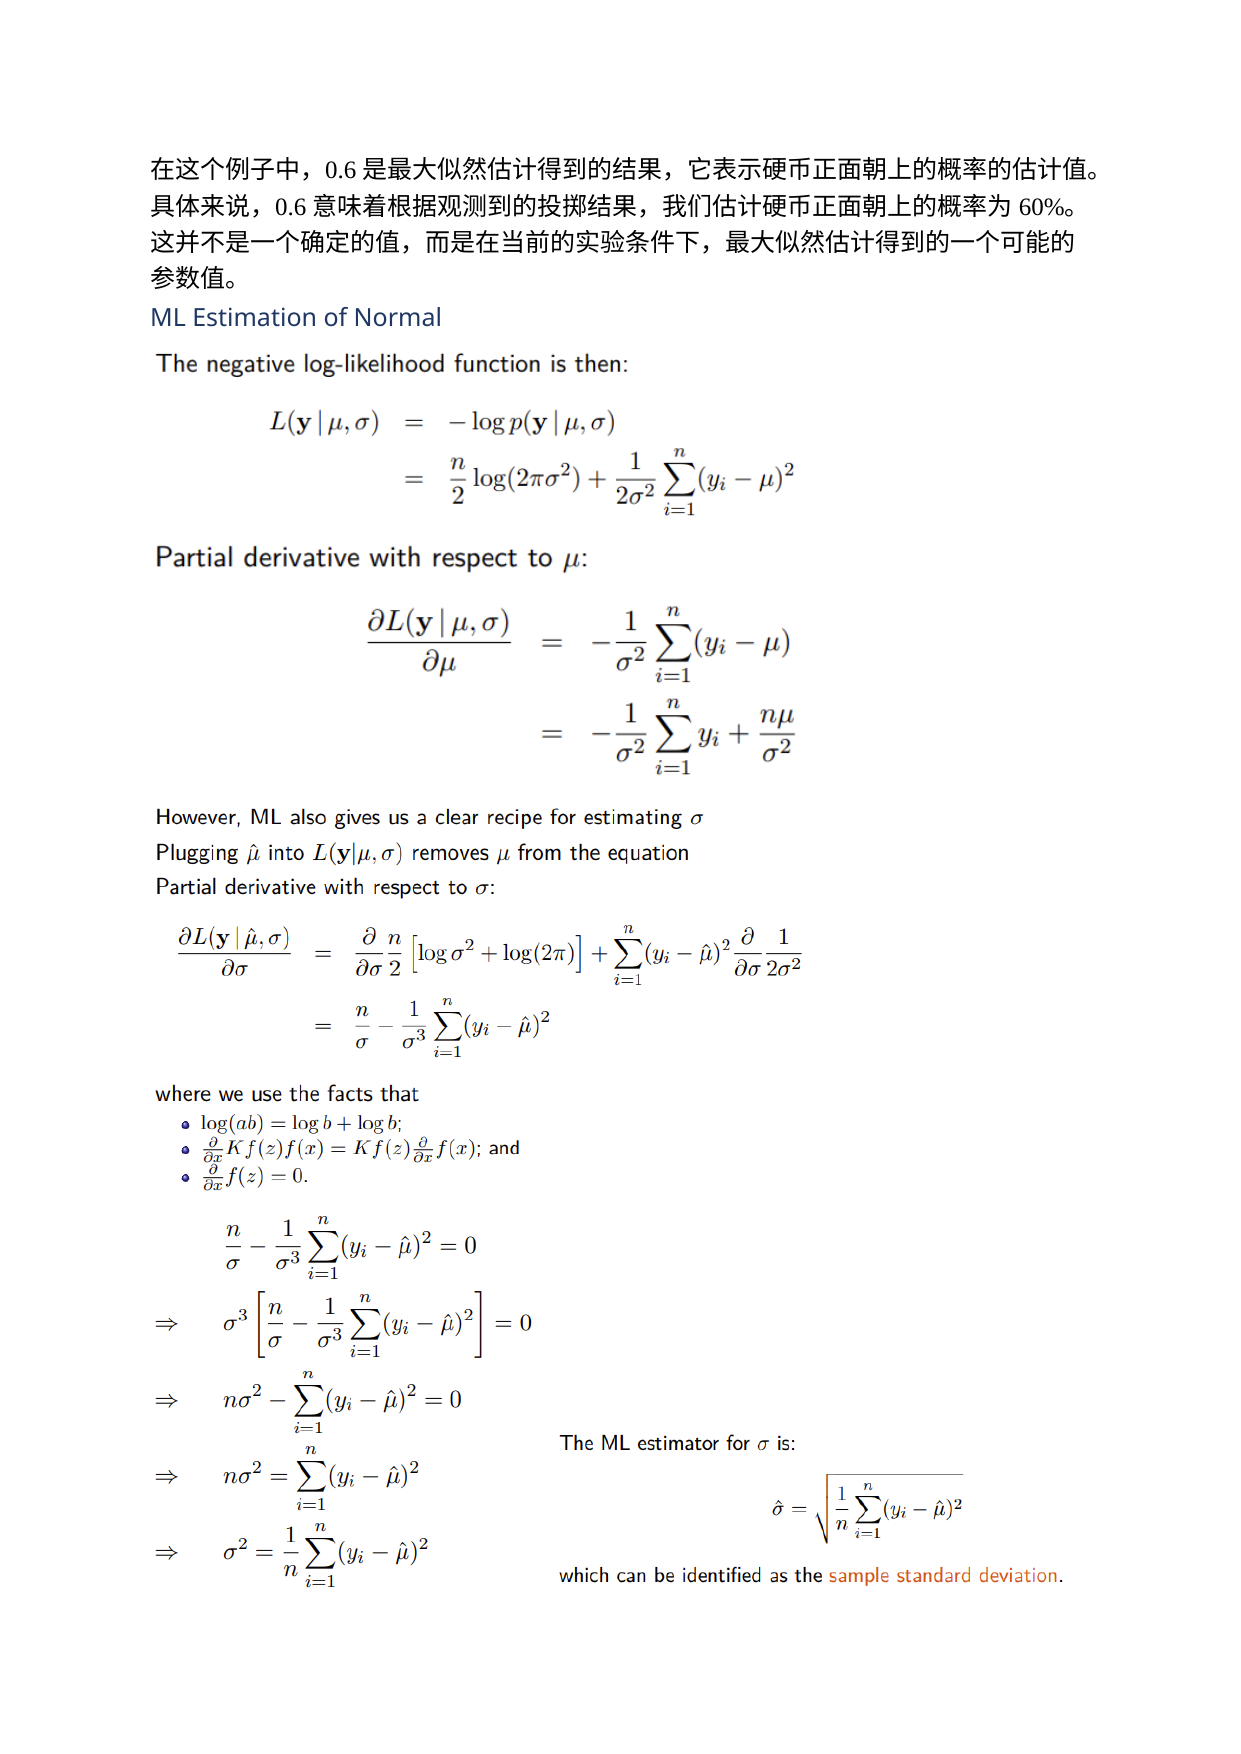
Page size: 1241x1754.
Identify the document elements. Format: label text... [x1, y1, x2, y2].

subtitle ML Estimation of Normal [150, 299, 1090, 333]
picture [150, 333, 814, 1205]
picture [556, 1426, 1068, 1597]
text 具体来说，0.6 意味着根据观测到的投掷结果，我们估计硬币正面朝上的概率为 60%。这并不是一个确定的值，而是在当前的实验条件下，最大似然估计得到的一个可能的参数值。 [150, 186, 1090, 295]
text 在这个例子中，0.6 是最大似然估计得到的结果，它表示硬币正面朝上的概率的估计值。 [150, 150, 1090, 186]
picture [150, 1209, 551, 1597]
